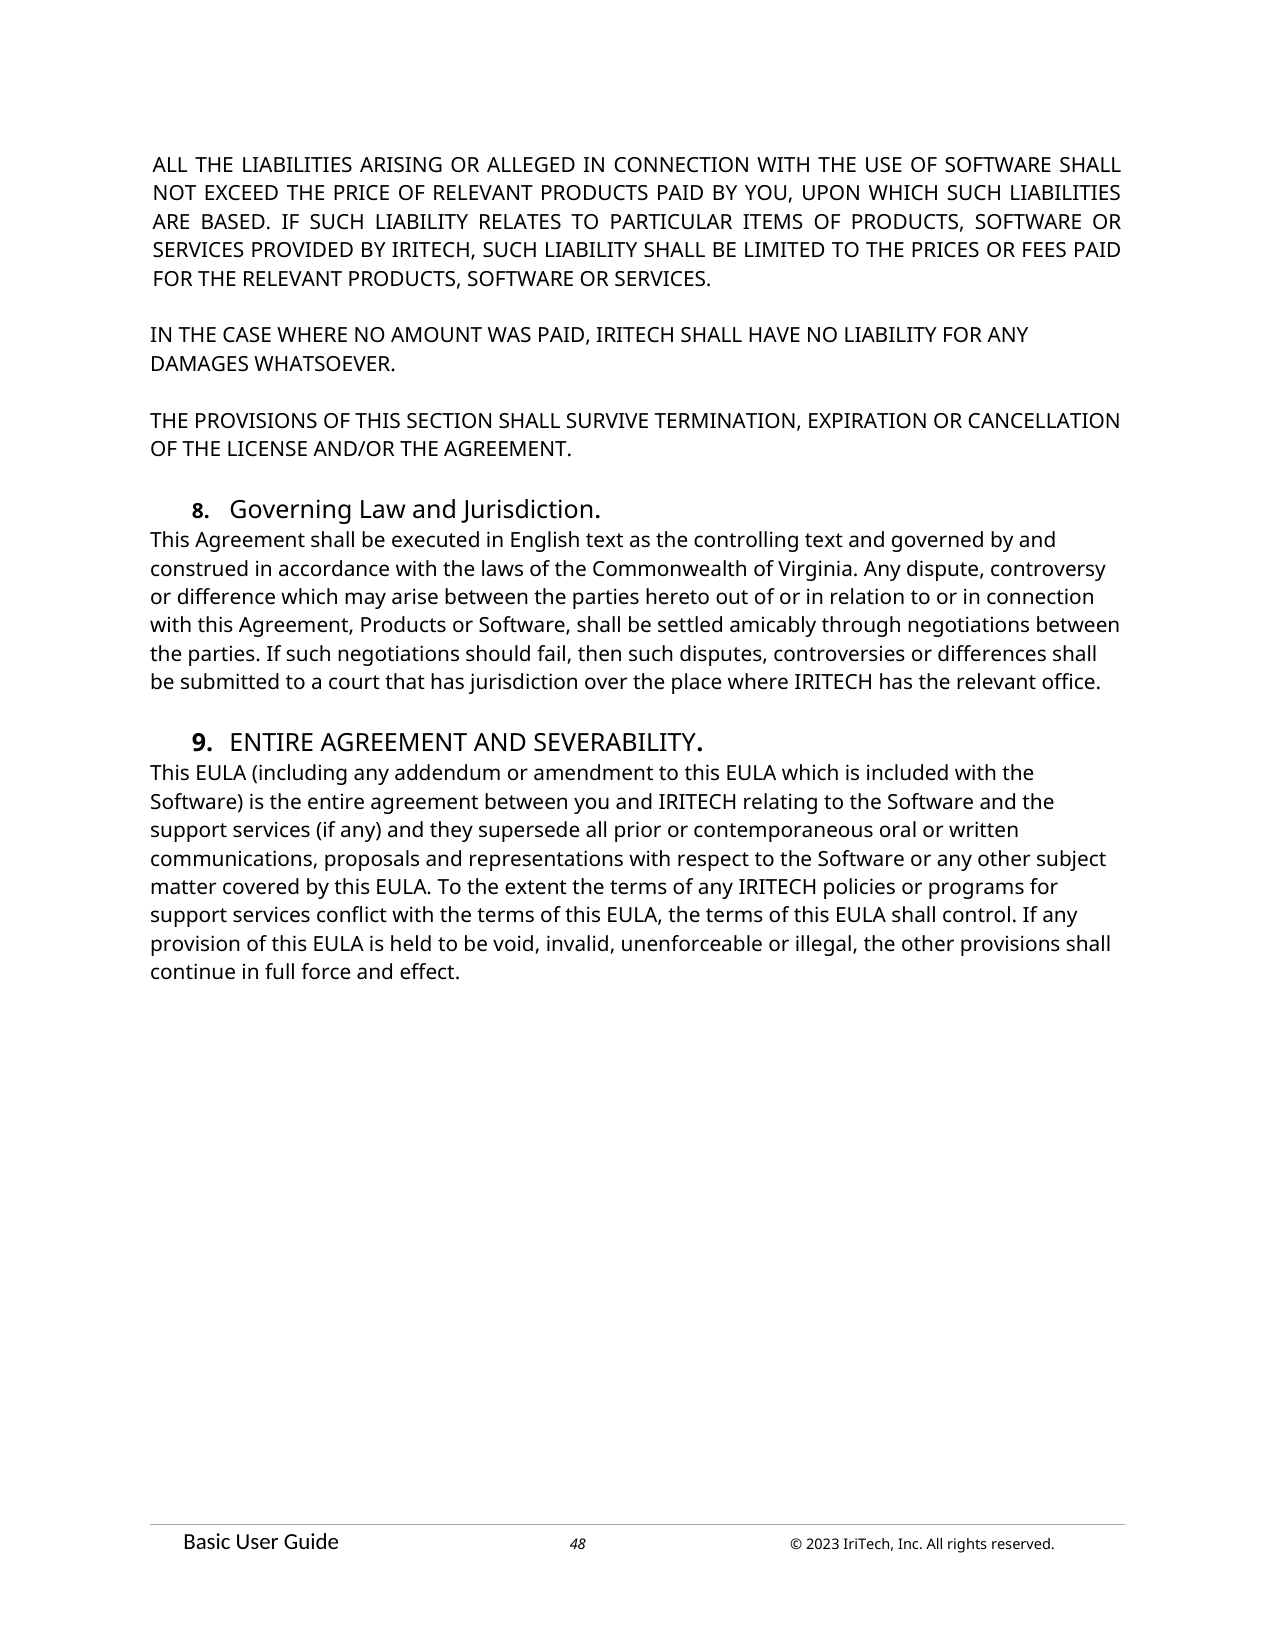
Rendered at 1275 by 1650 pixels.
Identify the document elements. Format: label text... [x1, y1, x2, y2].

text IN THE CASE WHERE NO AMOUNT WAS PAID, IRITECH SHALL HAVE NO LIABILITY FOR ANY DAMAGES WHATSOEVER. [150, 321, 1125, 377]
text This EULA (including any addendum or amendment to this EULA which is included with the Software) is the entire agreement between you and IRITECH relating to the Software and the support services (if any) and they supersede all prior or contemporaneous oral or written communications, proposals and representations with respect to the Software or any other subject matter covered by this EULA. To the extent the terms of any IRITECH policies or programs for support services conflict with the terms of this EULA, the terms of this EULA shall control. If any provision of this EULA is held to be void, invalid, unenforceable or illegal, the other provisions shall continue in full force and effect. [150, 758, 1125, 986]
list ENTIRE AGREEMENT AND SEVERABILITY. [192, 724, 1125, 758]
text THE PROVISIONS OF THIS SECTION SHALL SURVIVE TERMINATION, EXPIRATION OR CANCELLATION OF THE LICENSE AND/OR THE AGREEMENT. [150, 406, 1125, 463]
text ALL THE LIABILITIES ARISING OR ALLEGED IN CONNECTION WITH THE USE OF SOFTWARE SHALL NOT EXCEED THE PRICE OF RELEVANT PRODUCTS PAID BY YOU, UPON WHICH SUCH LIABILITIES ARE BASED. IF SUCH LIABILITY RELATES TO PARTICULAR ITEMS OF PRODUCTS, SOFTWARE OR SERVICES PROVIDED BY IRITECH, SUCH LIABILITY SHALL BE LIMITED TO THE PRICES OR FEES PAID FOR THE RELEVANT PRODUCTS, SOFTWARE OR SERVICES. [152, 150, 1122, 292]
text This Agreement shall be executed in English text as the controlling text and governed by and construed in accordance with the laws of the Commonwealth of Virginia. Any dispute, controversy or difference which may arise between the parties hereto out of or in relation to or in connection with this Agreement, Products or Software, shall be settled amicably through negotiations between the parties. If such negotiations should fail, then such disputes, controversies or differences shall be submitted to a court that has jurisdiction over the place where IRITECH has the relevant office. [150, 525, 1125, 696]
list Governing Law and Jurisdiction. [192, 491, 1125, 525]
